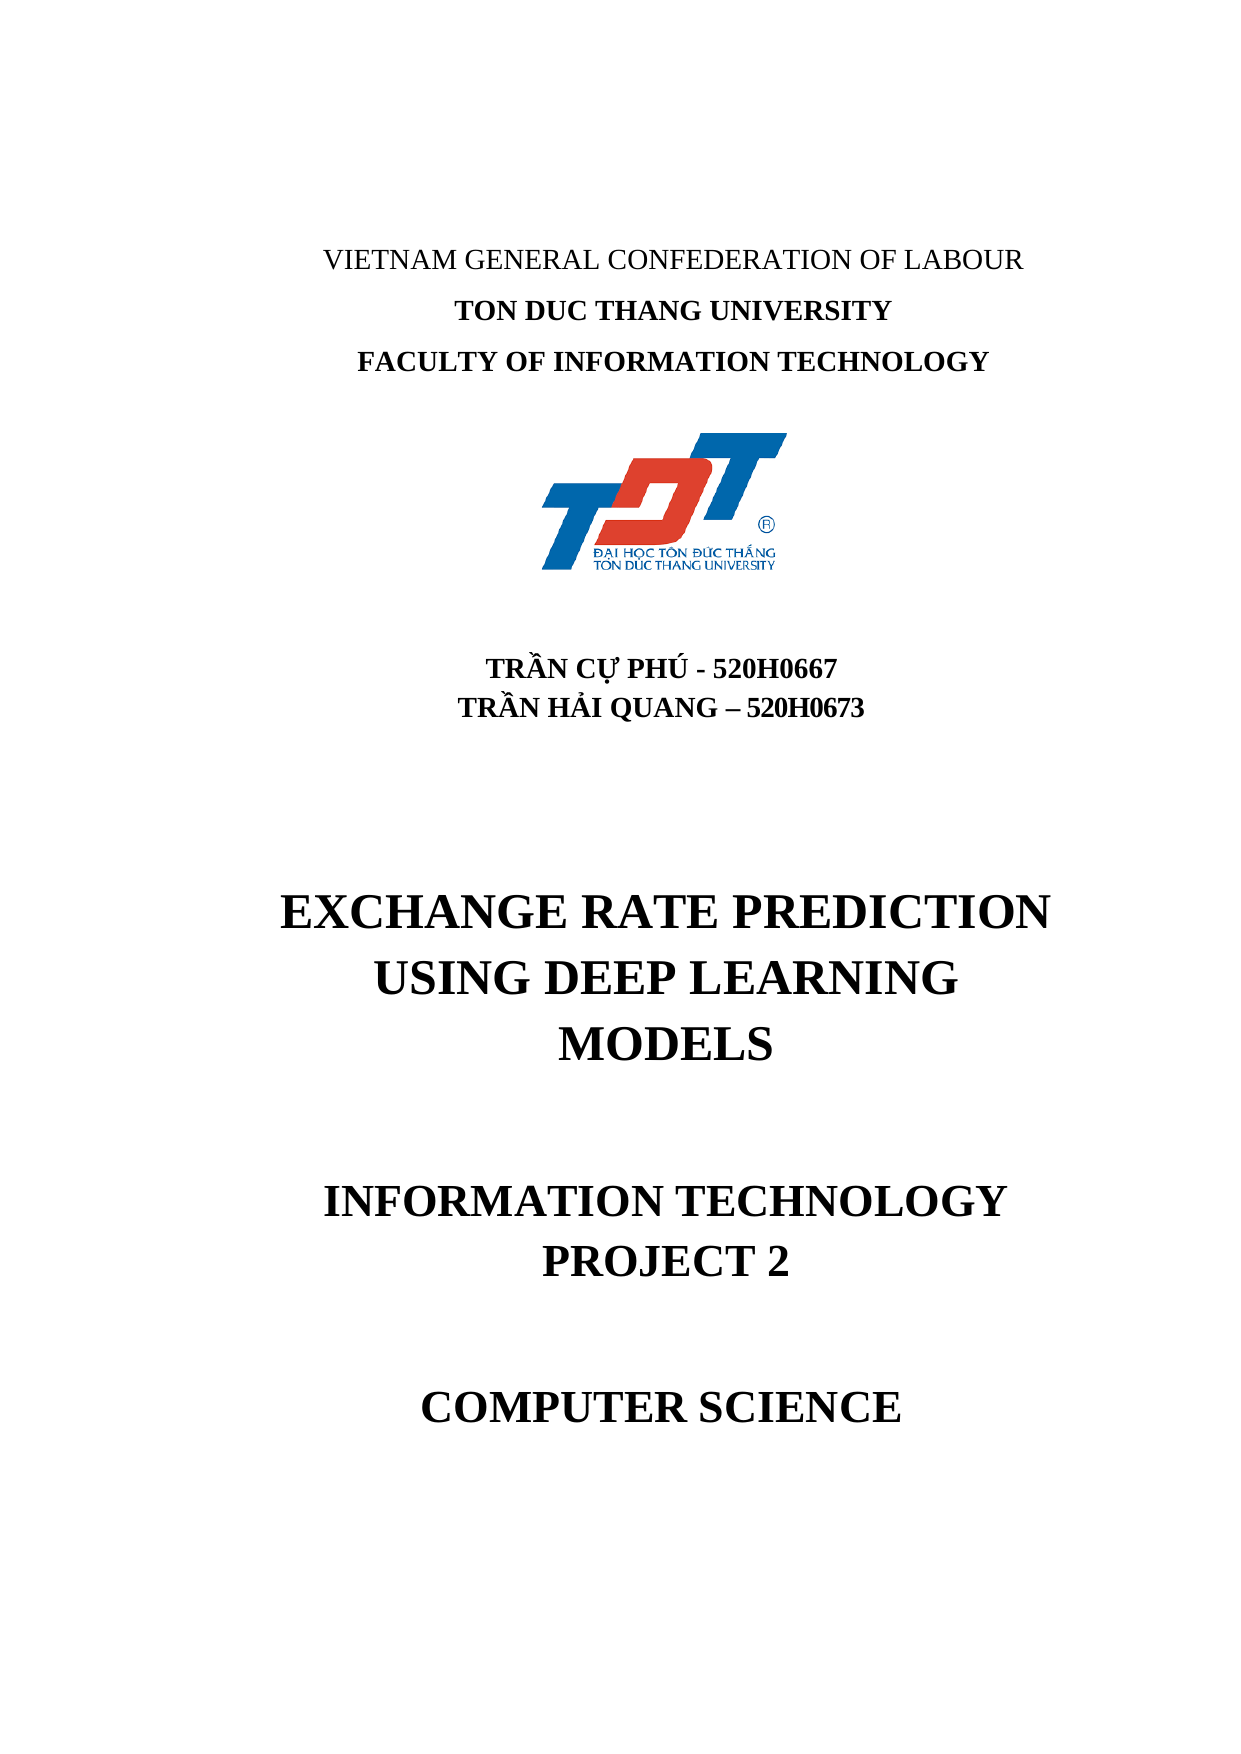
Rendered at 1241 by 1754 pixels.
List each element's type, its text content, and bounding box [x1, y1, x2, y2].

text TON DUC THANG UNIVERSITY [225, 293, 1122, 326]
picture [541, 433, 787, 570]
text COMPUTER SCIENCE [207, 1380, 1116, 1433]
text INFORMATION TECHNOLOGY PROJECT 2 [254, 1173, 1078, 1287]
title EXCHANGE RATE PREDICTION USING DEEP LEARNING MODELS [263, 881, 1069, 1071]
text TRẦN CỰ PHÚ - 520H0667 [207, 651, 1116, 685]
text VIETNAM GENERAL CONFEDERATION OF LABOUR [225, 242, 1122, 275]
text TRẦN HẢI QUANG – 520H0673 [207, 690, 1116, 723]
text FACULTY OF INFORMATION TECHNOLOGY [225, 344, 1122, 377]
